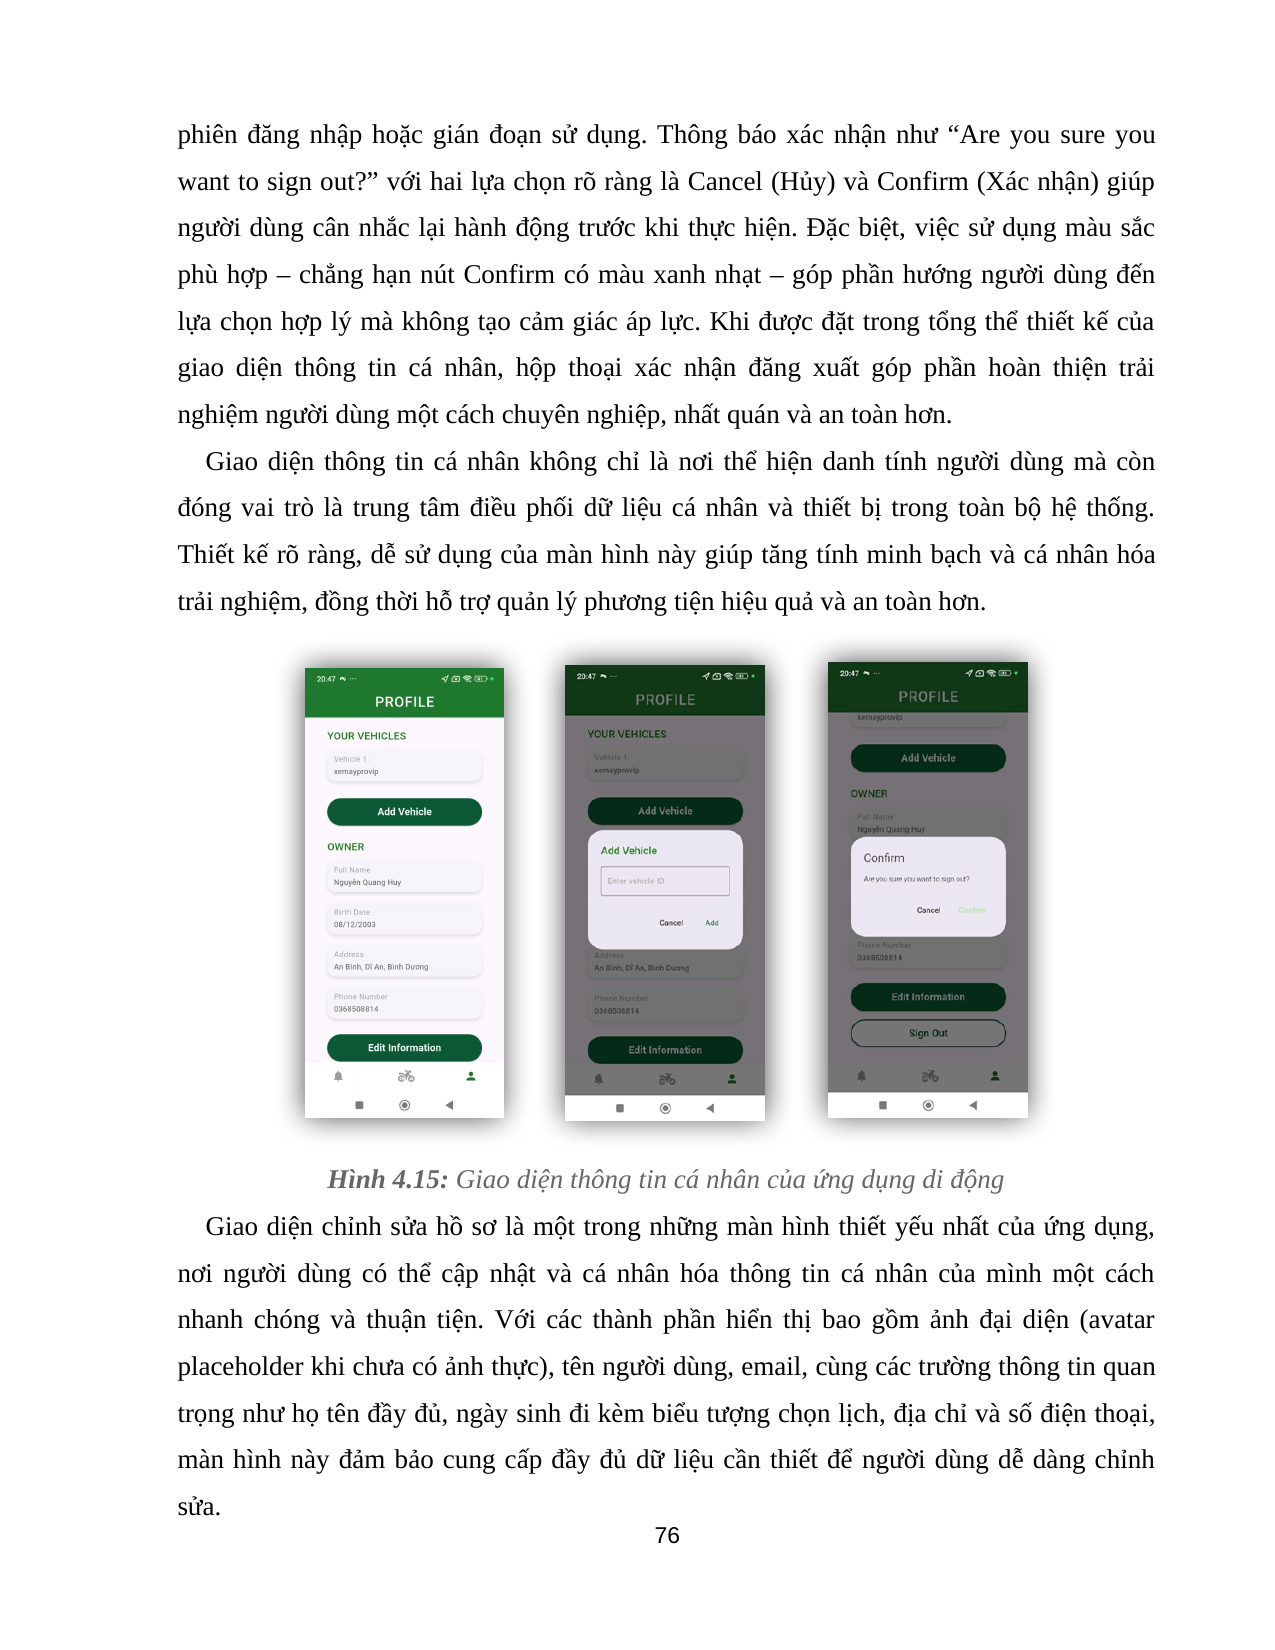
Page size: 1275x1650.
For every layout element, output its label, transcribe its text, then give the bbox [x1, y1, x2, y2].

text Giao diện chỉnh sửa hồ sơ là một trong những màn hình thiết yếu nhất của ứng dụng, nơi người dùng có thể cập nhật và cá nhân hóa thông tin cá nhân của mình một cách nhanh chóng và thuận tiện. Với các thành phần hiển thị bao gồm ảnh đại diện (avatar placeholder khi chưa có ảnh thực), tên người dùng, email, cùng các trường thông tin quan trọng như họ tên đầy đủ, ngày sinh đi kèm biểu tượng chọn lịch, địa chỉ và số điện thoại, màn hình này đảm bảo cung cấp đầy đủ dữ liệu cần thiết để người dùng dễ dàng chỉnh sửa. [177, 1210, 1157, 1521]
text Giao diện thông tin cá nhân không chỉ là nơi thể hiện danh tính người dùng mà còn đóng vai trò là trung tâm điều phối dữ liệu cá nhân và thiết bị trong toàn bộ hệ thống. Thiết kế rõ ràng, dễ sử dụng của màn hình này giúp tăng tính minh bạch và cá nhân hóa trải nghiệm, đồng thời hỗ trợ quản lý phương tiện hiệu quả và an toàn hơn. [177, 445, 1157, 616]
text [177, 118, 1157, 429]
subtitle Hình 4.15: Giao diện thông tin cá nhân của ứng dụng di động [177, 1163, 1157, 1194]
picture [565, 665, 765, 1121]
picture [828, 662, 1028, 1118]
picture [305, 668, 504, 1118]
